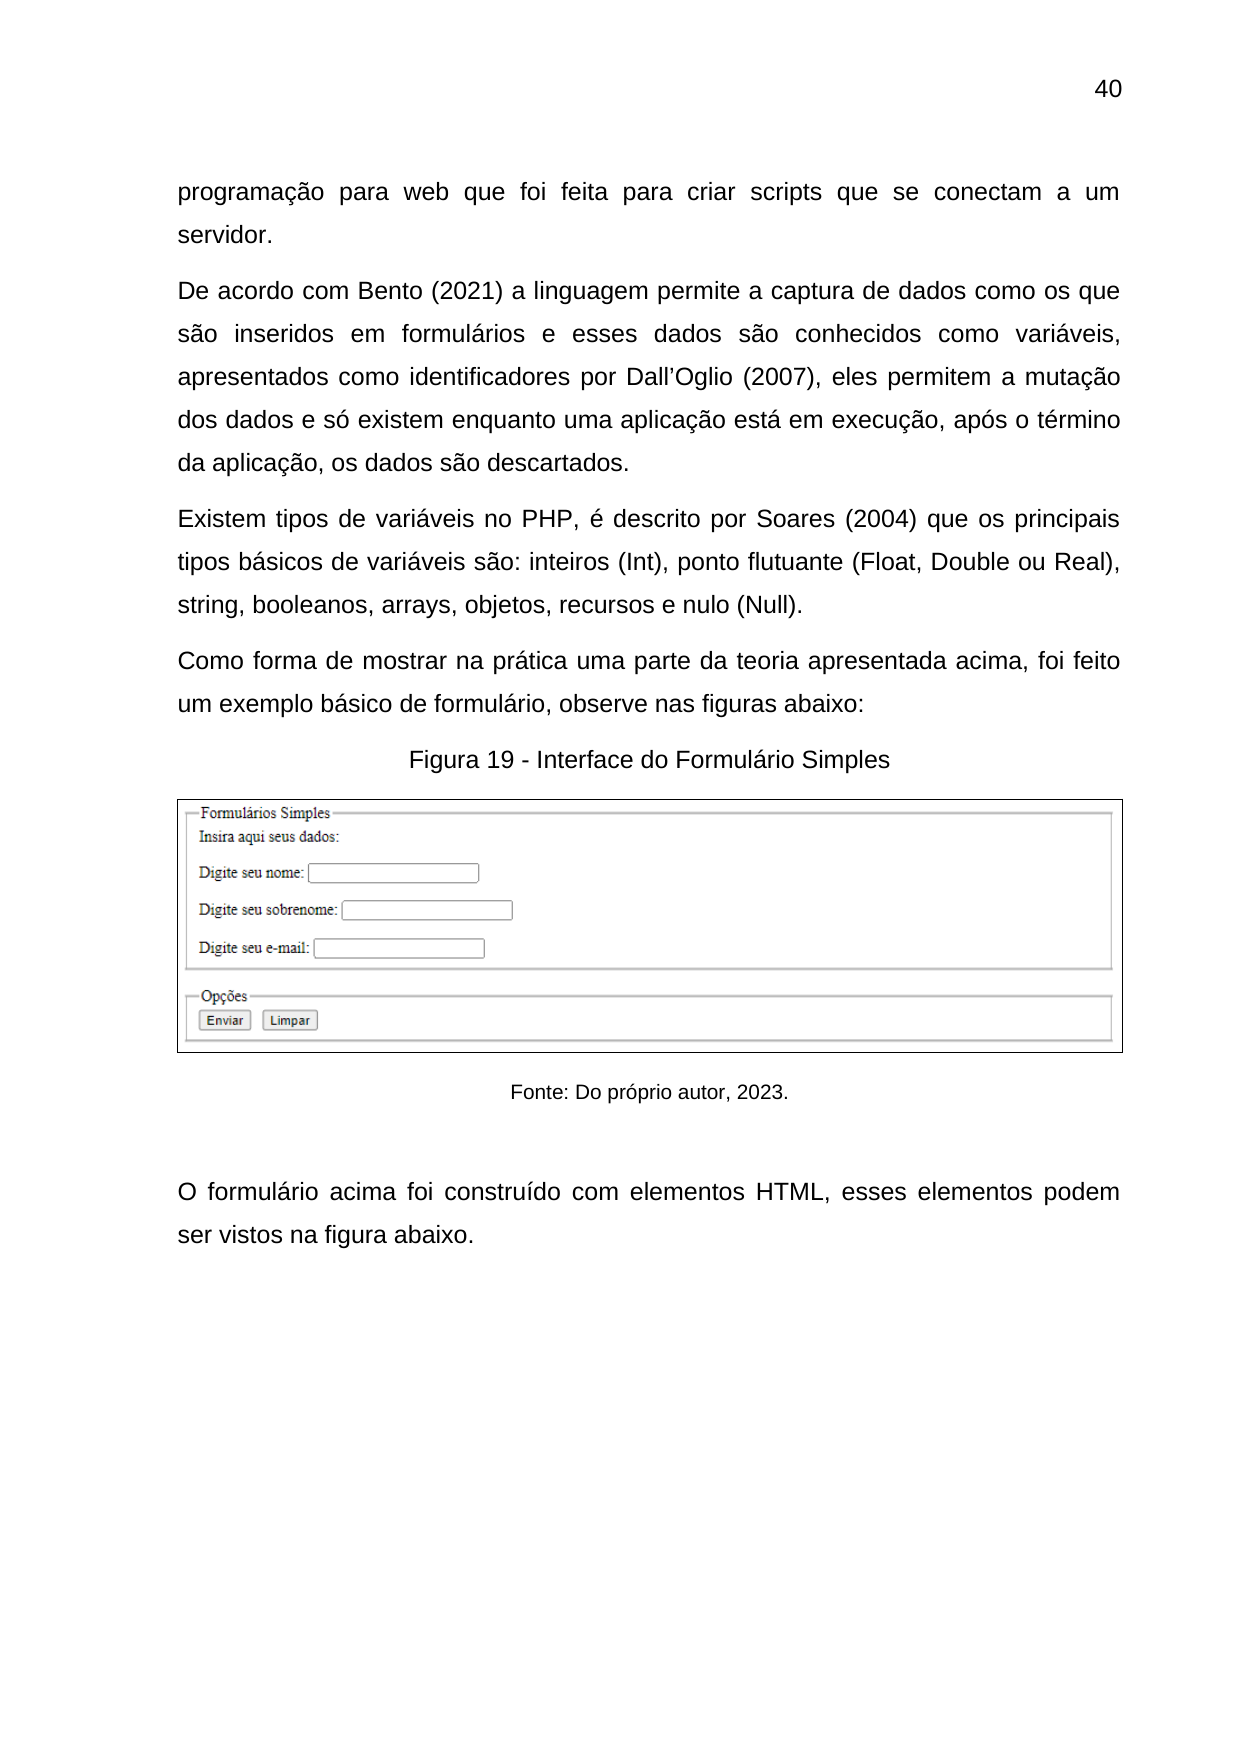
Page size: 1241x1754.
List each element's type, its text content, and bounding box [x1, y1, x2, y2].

text Fonte: Do próprio autor, 2023. [177, 1079, 1122, 1103]
text Existem tipos de variáveis no PHP, é descrito por Soares (2004) que os principais tipos básicos de variáveis são: inteiros (Int), ponto flutuante (Float, Double ou Real), string, booleanos, arrays, objetos, recursos e nulo (Null). [177, 504, 1122, 619]
text Como forma de mostrar na prática uma parte da teoria apresentada acima, foi feito um exemplo básico de formulário, observe nas figuras abaixo: [177, 646, 1122, 718]
text De acordo com Bento (2021) a linguagem permite a captura de dados como os que são inseridos em formulários e esses dados são conhecidos como variáveis, apresentados como identificadores por Dall’Oglio (2007), eles permitem a mutação dos dados e só existem enquanto uma aplicação está em execução, após o término da aplicação, os dados são descartados. [177, 276, 1122, 477]
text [177, 177, 1122, 249]
text O formulário acima foi construído com elementos HTML, esses elementos podem ser vistos na figura abaixo. [177, 1176, 1122, 1248]
picture [178, 800, 1122, 1052]
text Figura 19 - Interface do Formulário Simples [177, 745, 1122, 773]
